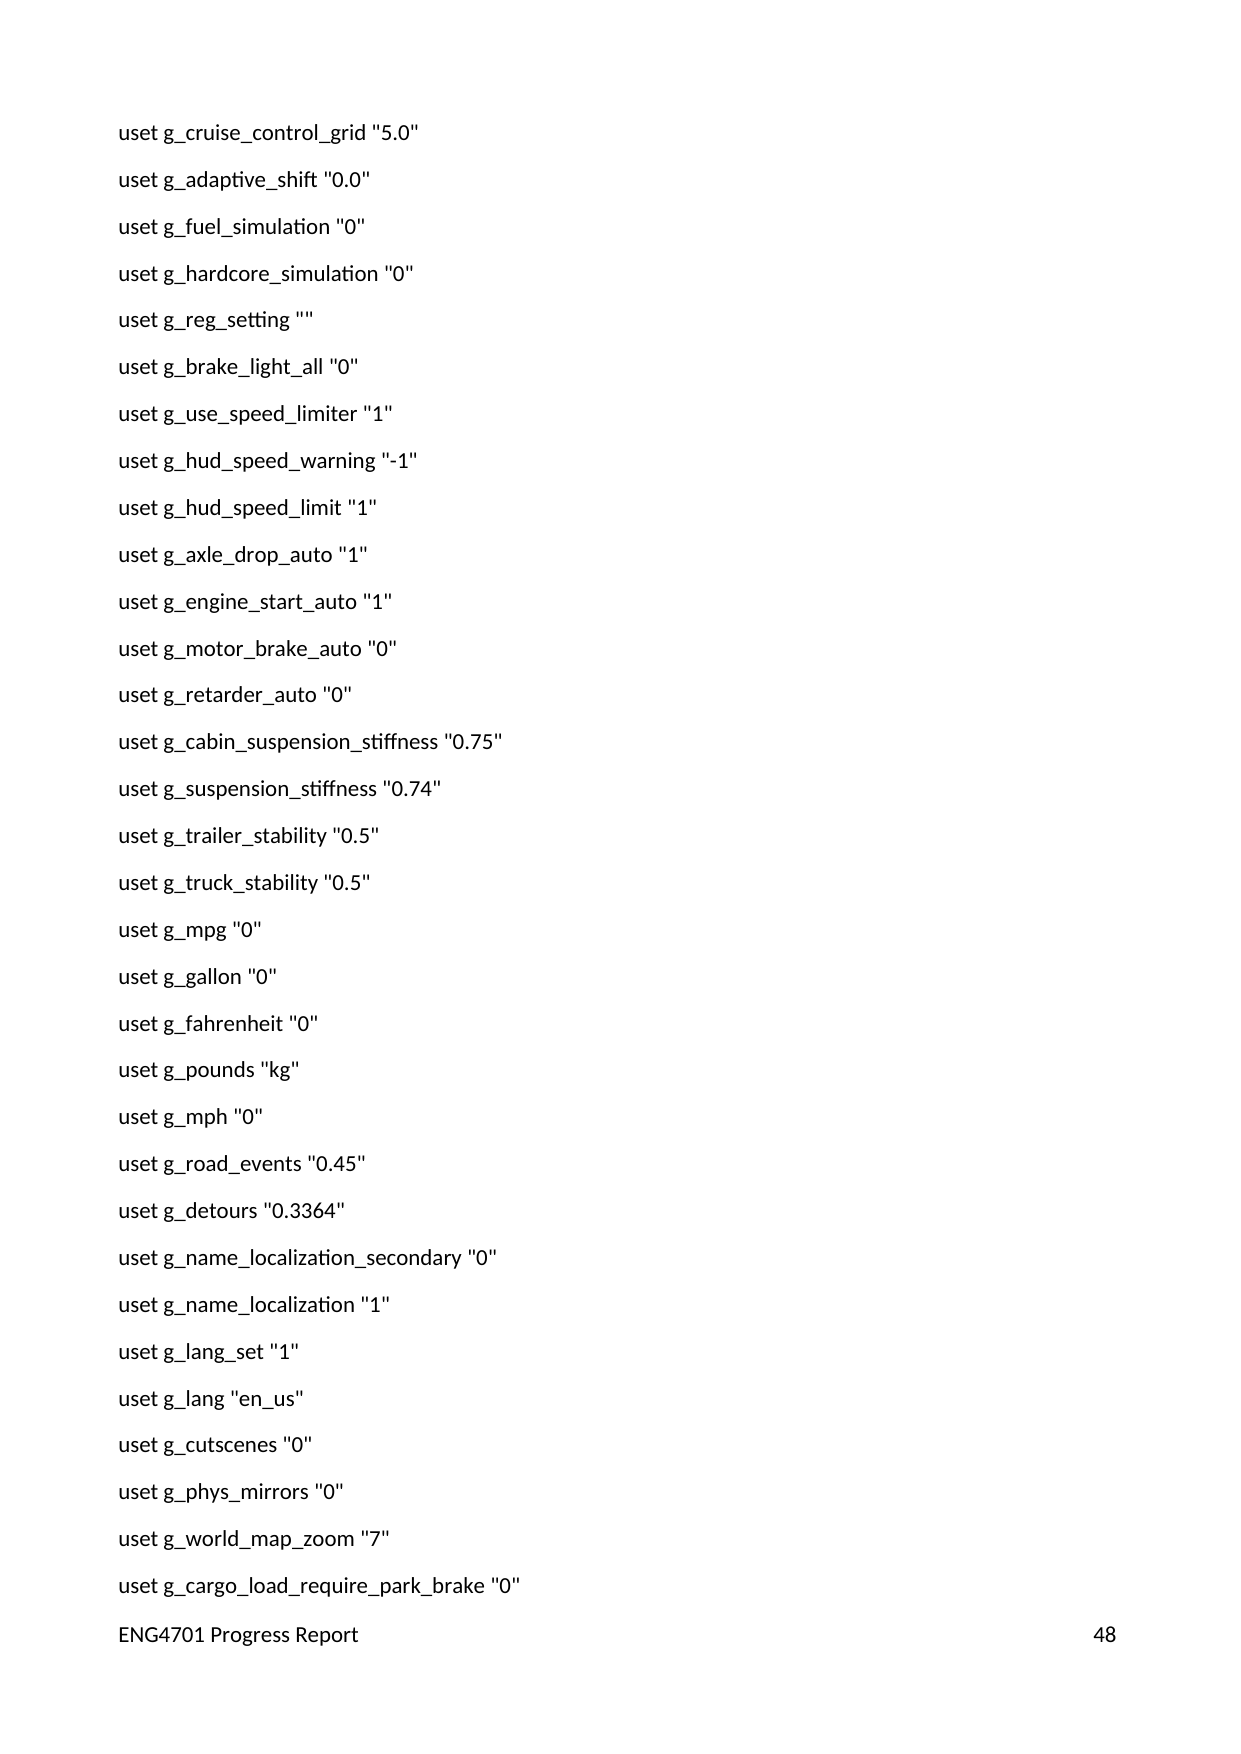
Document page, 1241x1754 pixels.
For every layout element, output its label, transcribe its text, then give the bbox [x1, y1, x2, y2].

text uset g_truck_stability "0.5" [118, 868, 1122, 896]
text uset g_hud_speed_warning "-1" [118, 446, 1122, 474]
text uset g_trailer_stability "0.5" [118, 821, 1122, 849]
text uset g_phys_mirrors "0" [118, 1477, 1122, 1506]
text uset g_gallon "0" [118, 962, 1122, 990]
text uset g_fahrenheit "0" [118, 1009, 1122, 1037]
text uset g_name_localization "1" [118, 1290, 1122, 1318]
text uset g_cargo_load_require_park_brake "0" [118, 1571, 1122, 1599]
text uset g_brake_light_all "0" [118, 352, 1122, 381]
text uset g_lang "en_us" [118, 1384, 1122, 1412]
text uset g_pounds "kg" [118, 1056, 1122, 1084]
text uset g_mpg "0" [118, 915, 1122, 943]
text uset g_use_speed_limiter "1" [118, 399, 1122, 427]
text uset g_cabin_suspension_stiffness "0.75" [118, 727, 1122, 756]
text uset g_hud_speed_limit "1" [118, 493, 1122, 521]
text uset g_road_events "0.45" [118, 1149, 1122, 1177]
text uset g_mph "0" [118, 1102, 1122, 1131]
text uset g_motor_brake_auto "0" [118, 634, 1122, 662]
text uset g_reg_setting "" [118, 306, 1122, 334]
text uset g_world_map_zoom "7" [118, 1524, 1122, 1552]
text uset g_lang_set "1" [118, 1337, 1122, 1365]
text uset g_axle_drop_auto "1" [118, 540, 1122, 568]
text uset g_adaptive_shift "0.0" [118, 165, 1122, 193]
text uset g_detours "0.3364" [118, 1196, 1122, 1224]
text uset g_cutscenes "0" [118, 1431, 1122, 1459]
text uset g_engine_start_auto "1" [118, 587, 1122, 615]
text uset g_name_localization_secondary "0" [118, 1243, 1122, 1271]
text uset g_suspension_stiffness "0.74" [118, 774, 1122, 802]
text uset g_hardcore_simulation "0" [118, 259, 1122, 287]
text uset g_fuel_simulation "0" [118, 212, 1122, 240]
text uset g_cruise_control_grid "5.0" [118, 118, 1122, 146]
text uset g_retarder_auto "0" [118, 681, 1122, 709]
